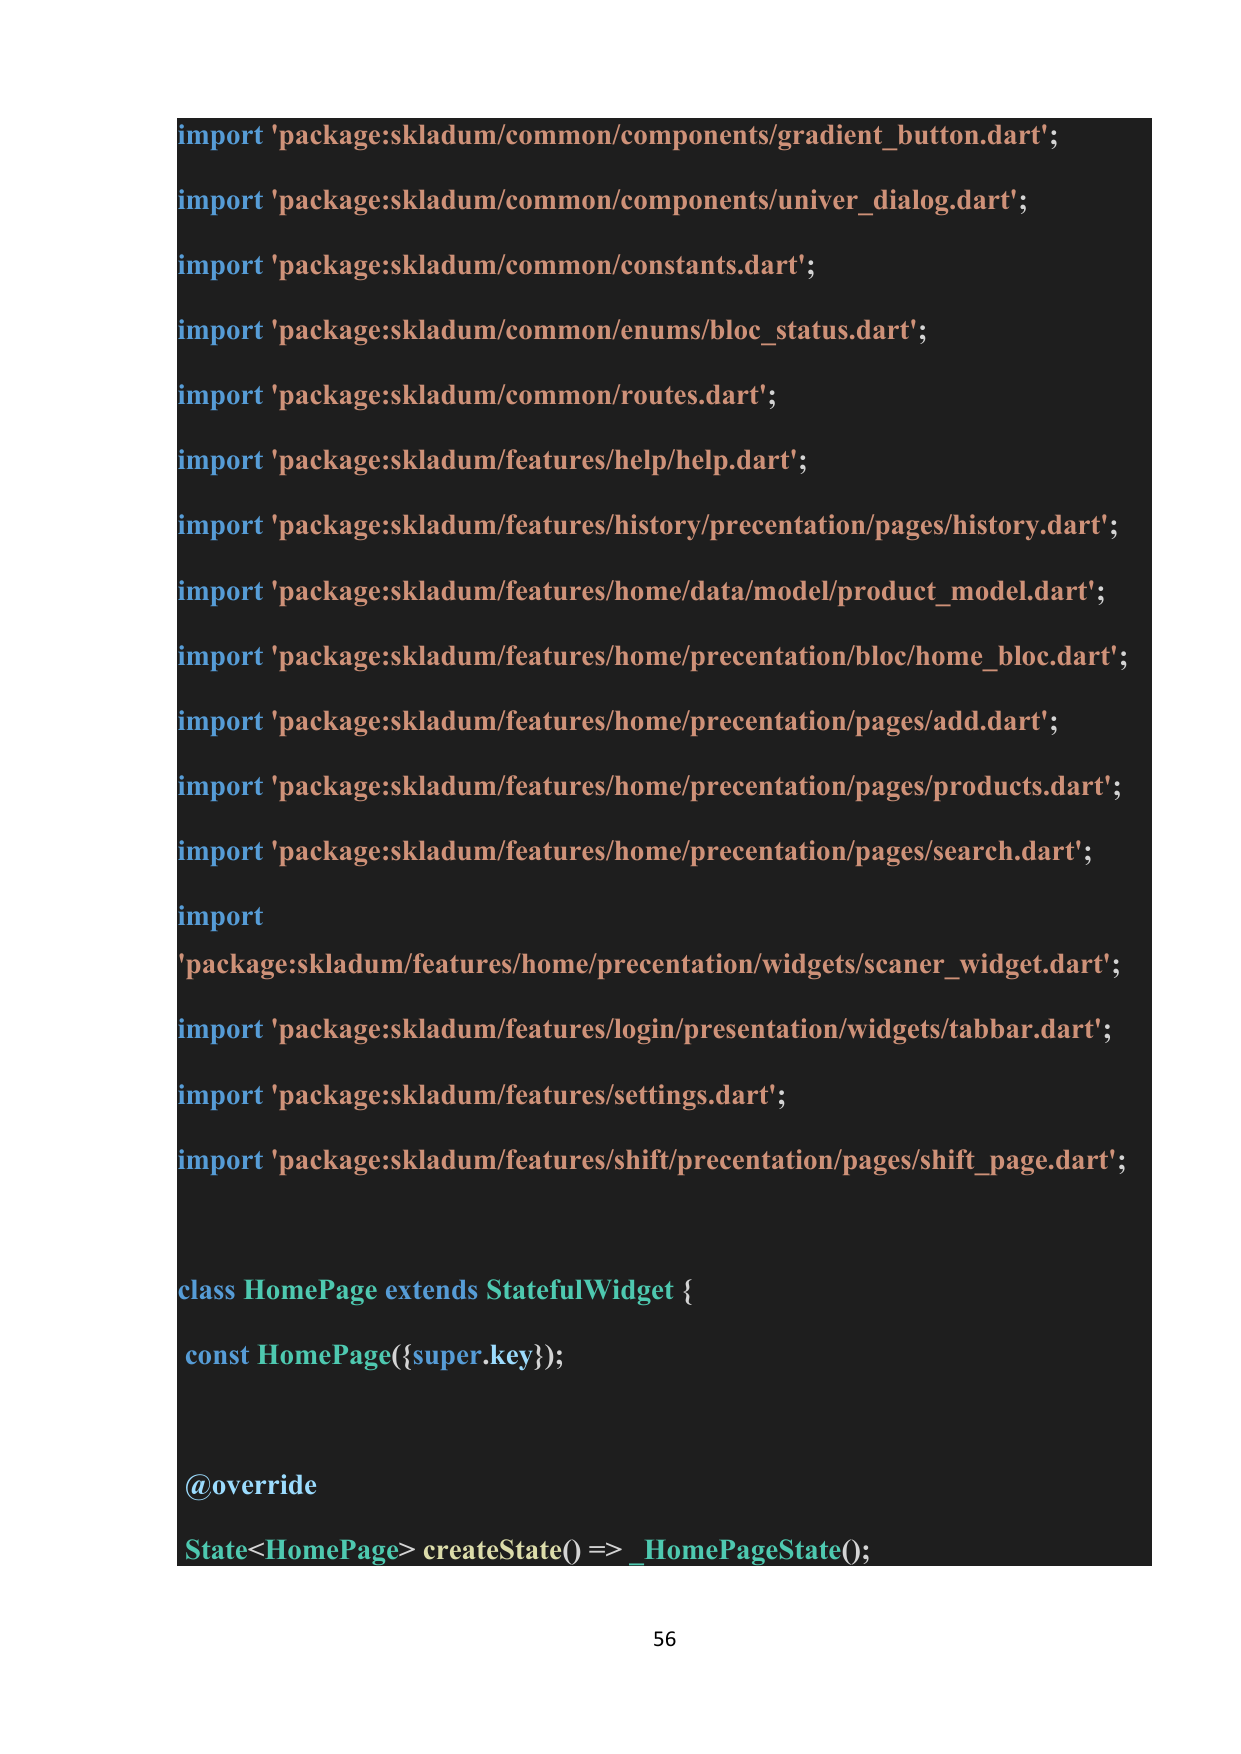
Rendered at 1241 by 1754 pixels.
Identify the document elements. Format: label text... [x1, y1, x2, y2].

text import 'package:skladum/common/components/univer_dialog.dart'; [177, 183, 1152, 216]
text import 'package:skladum/features/settings.dart'; [177, 1078, 1152, 1110]
text import 'package:skladum/common/routes.dart'; [177, 378, 1152, 411]
text import 'package:skladum/common/constants.dart'; [177, 248, 1152, 281]
text import 'package:skladum/common/enums/bloc_status.dart'; [177, 313, 1152, 346]
text @override [177, 1469, 1152, 1501]
text import 'package:skladum/features/help/help.dart'; [177, 444, 1152, 476]
text import 'package:skladum/features/history/precentation/pages/history.dart'; [177, 509, 1152, 541]
text import 'package:skladum/features/home/precentation/pages/products.dart'; [177, 769, 1152, 801]
text import 'package:skladum/features/home/precentation/pages/add.dart'; [177, 704, 1152, 736]
text import 'package:skladum/features/login/presentation/widgets/tabbar.dart'; [177, 1013, 1152, 1045]
text import 'package:skladum/common/components/gradient_button.dart'; [177, 118, 1152, 150]
text class HomePage extends StatefulWidget { [177, 1273, 1152, 1306]
text const HomePage({super.key}); [177, 1338, 1152, 1371]
text import 'package:skladum/features/home/precentation/bloc/home_bloc.dart'; [177, 639, 1152, 671]
text import 'package:skladum/features/home/precentation/pages/search.dart'; [177, 834, 1152, 867]
text import 'package:skladum/features/home/precentation/widgets/scaner_widget.dart'; [177, 899, 1152, 980]
text State<HomePage> createState() => _HomePageState(); [177, 1534, 1152, 1566]
text import 'package:skladum/features/home/data/model/product_model.dart'; [177, 574, 1152, 606]
text import 'package:skladum/features/shift/precentation/pages/shift_page.dart'; [177, 1143, 1152, 1175]
